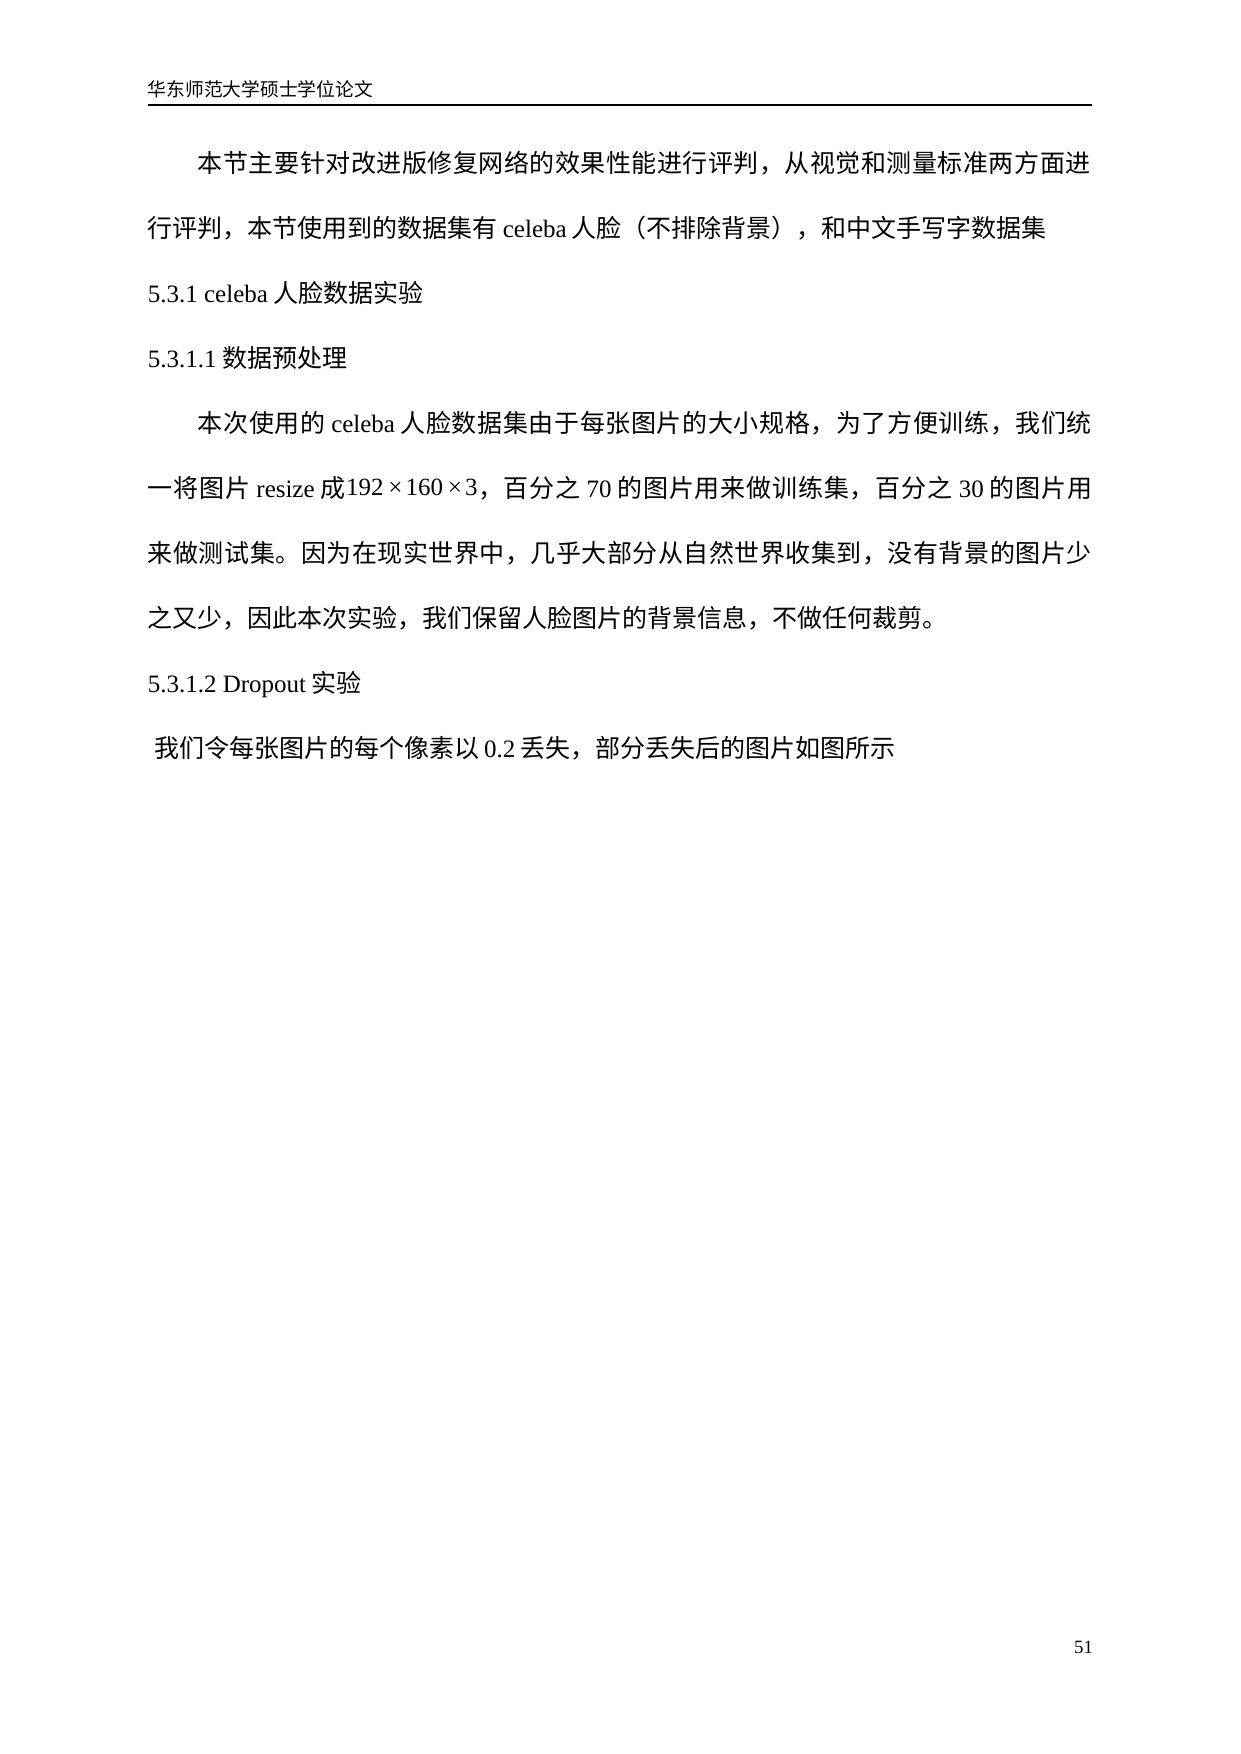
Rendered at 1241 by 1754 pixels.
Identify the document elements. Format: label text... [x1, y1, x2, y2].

text 5.3.1 celeba人脸数据实验 [148, 259, 1092, 324]
text 本节主要针对改进版修复网络的效果性能进行评判，从视觉和测量标准两方面进行评判，本节使用到的数据集有celeba人脸（不排除背景），和中文手写字数据集 [148, 129, 1092, 259]
text 本次使用的celeba人脸数据集由于每张图片的大小规格，为了方便训练，我们统一将图片resize成，百分之70的图片用来做训练集，百分之30的图片用来做测试集。因为在现实世界中，几乎大部分从自然世界收集到，没有背景的图片少之又少，因此本次实验，我们保留人脸图片的背景信息，不做任何裁剪。 [148, 389, 1092, 649]
text 5.3.1.2 Dropout实验 [148, 649, 1092, 714]
text 5.3.1.1 数据预处理 [148, 324, 1092, 389]
text 我们令每张图片的每个像素以0.2丢失，部分丢失后的图片如图所示 [148, 714, 1092, 779]
